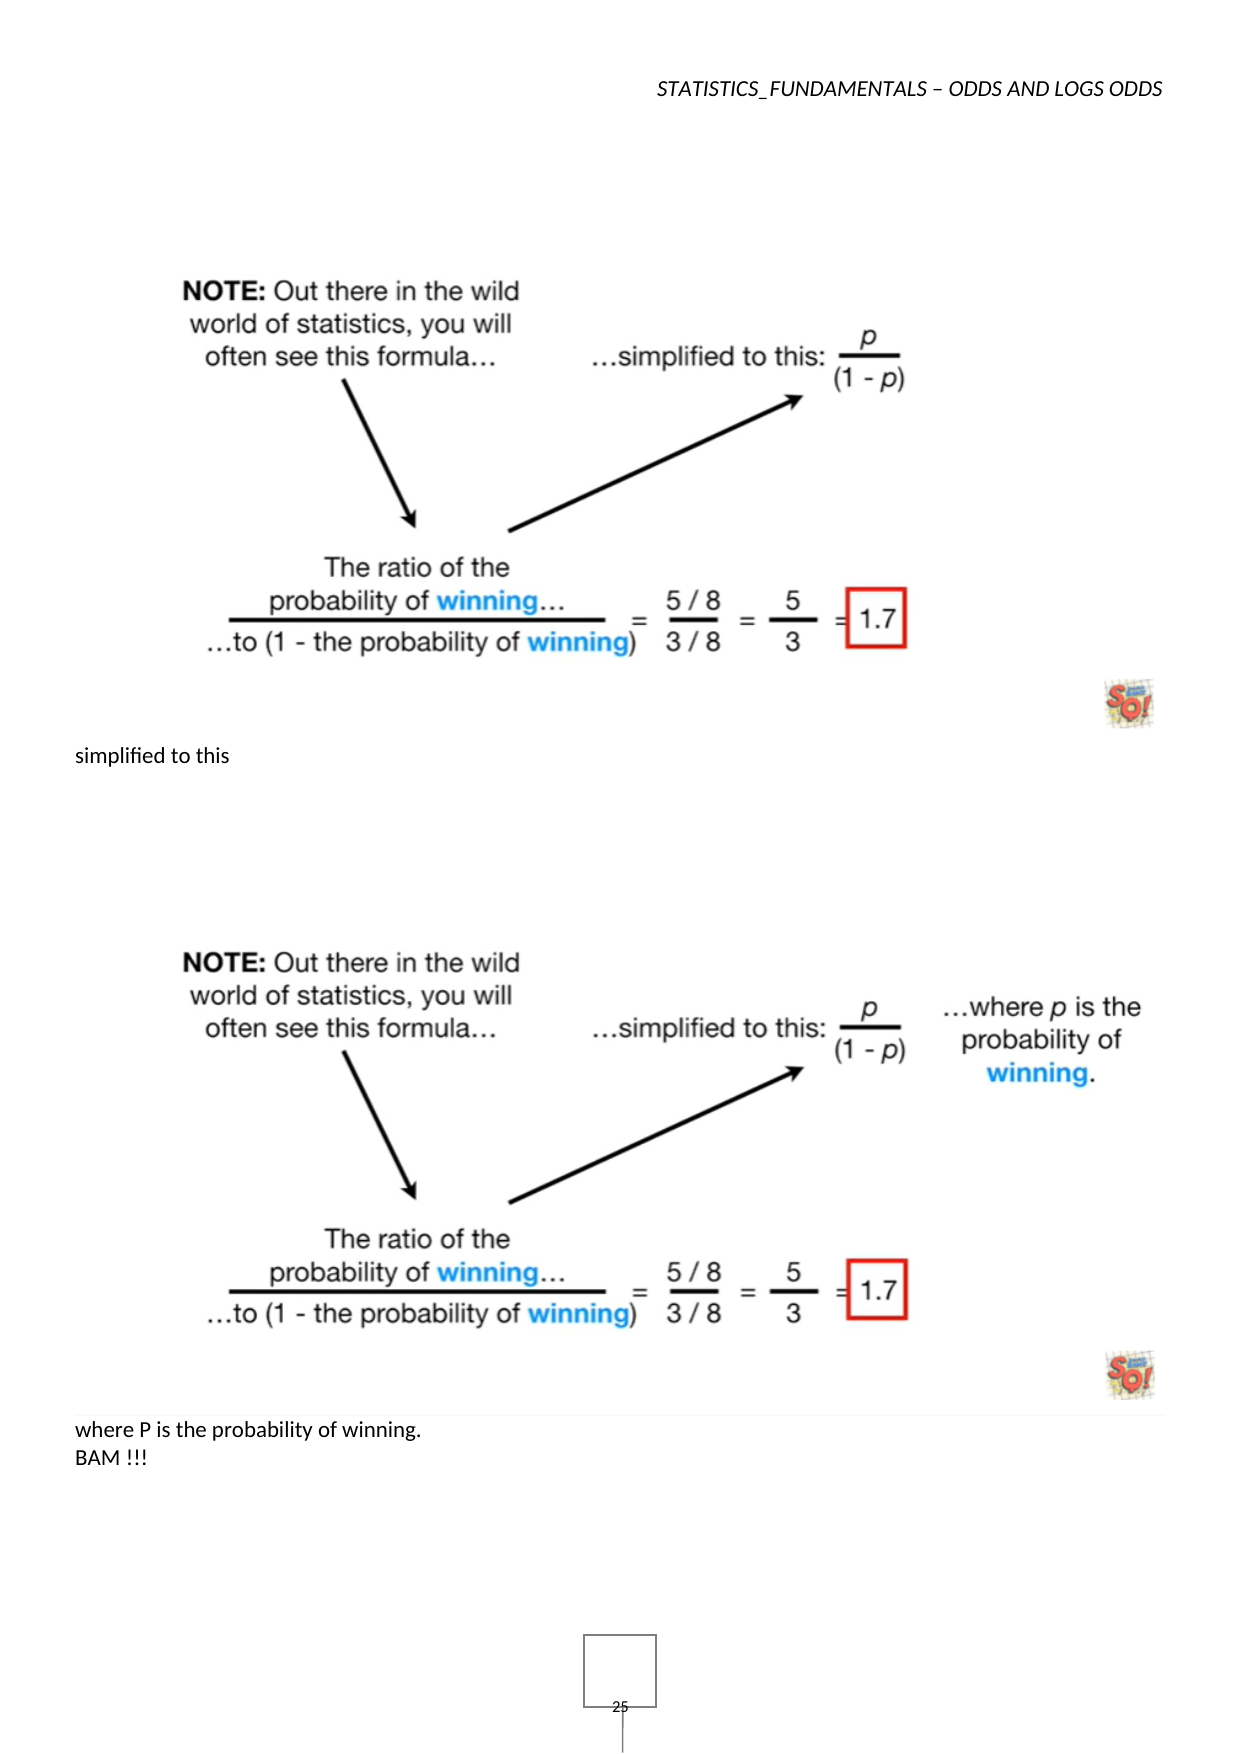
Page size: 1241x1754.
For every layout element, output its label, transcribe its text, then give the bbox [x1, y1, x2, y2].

picture [75, 129, 1166, 742]
picture [75, 797, 1166, 1416]
text where P is the probability of winning. [75, 1416, 1165, 1443]
text BAM !!! [75, 1443, 1165, 1472]
text simplified to this [75, 742, 1165, 769]
